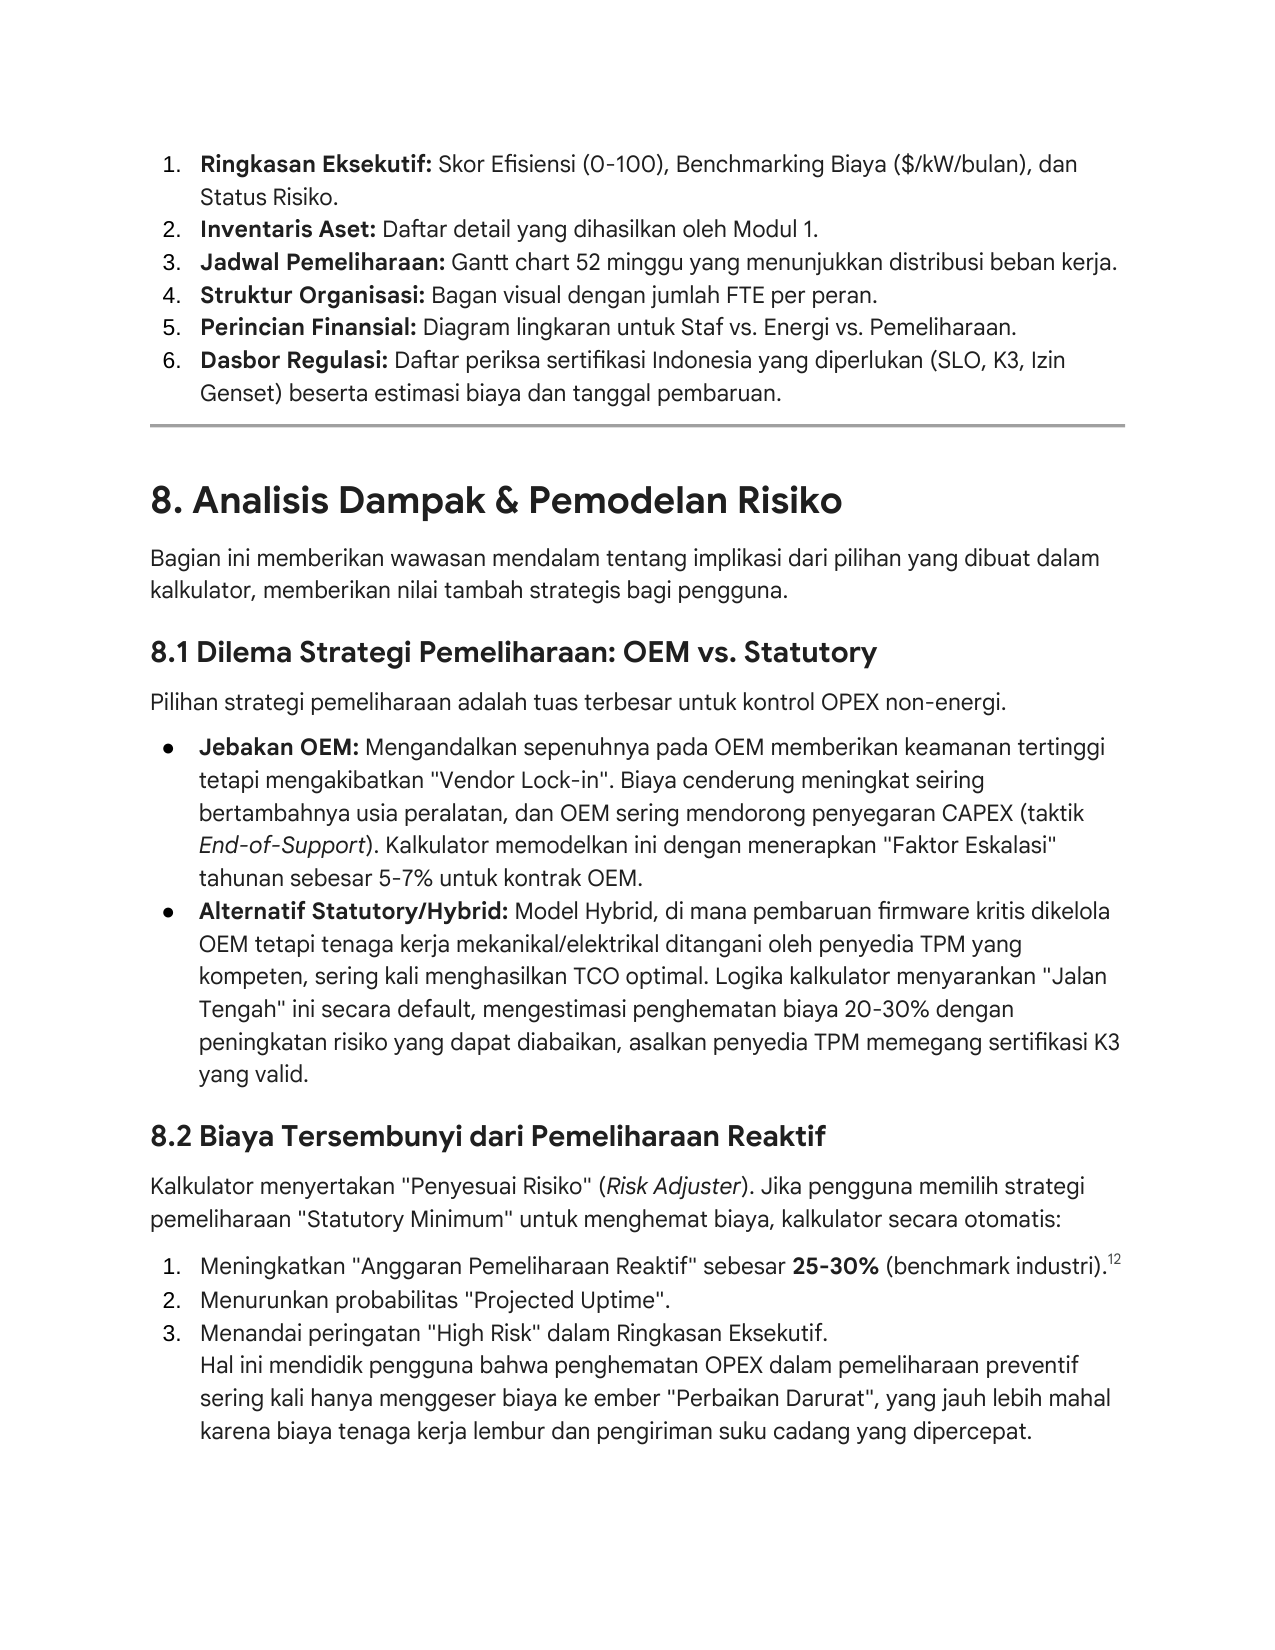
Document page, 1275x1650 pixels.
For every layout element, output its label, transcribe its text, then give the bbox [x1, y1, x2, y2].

list Ringkasan Eksekutif: Skor Efisiensi (0-100), Benchmarking Biaya ($/kW/bulan), dan Status Risiko. [162, 150, 1125, 211]
list Meningkatkan "Anggaran Pemeliharaan Reaktif" sebesar 25-30% (benchmark industri).12 [162, 1250, 1125, 1282]
list Perincian Finansial: Diagram lingkaran untuk Staf vs. Energi vs. Pemeliharaan. [162, 313, 1125, 342]
list Jadwal Pemeliharaan: Gantt chart 52 minggu yang menunjukkan distribusi beban kerja. [162, 248, 1125, 277]
list Dasbor Regulasi: Daftar periksa sertifikasi Indonesia yang diperlukan (SLO, K3, Izin Genset) beserta estimasi biaya dan tanggal pembaruan. [162, 346, 1125, 408]
list Inventaris Aset: Daftar detail yang dihasilkan oleh Modul 1. [162, 215, 1125, 244]
subtitle 8.2 Biaya Tersembunyi dari Pemeliharaan Reaktif [150, 1118, 1125, 1155]
list Alternatif Statutory/Hybrid: Model Hybrid, di mana pembaruan firmware kritis dikelola OEM tetapi tenaga kerja mekanikal/elektrikal ditangani oleh penyedia TPM yang kompeten, sering kali menghasilkan TCO optimal. Logika kalkulator menyarankan "Jalan Tengah" ini secara default, mengestimasi penghematan biaya 20-30% dengan peningkatan risiko yang dapat diabaikan, asalkan penyedia TPM memegang sertifikasi K3 yang valid. [161, 897, 1125, 1089]
text Kalkulator menyertakan "Penyesuai Risiko" (Risk Adjuster). Jika pengguna memilih strategi pemeliharaan "Statutory Minimum" untuk menghemat biaya, kalkulator secara otomatis: [150, 1172, 1125, 1234]
list Jebakan OEM: Mengandalkan sepenuhnya pada OEM memberikan keamanan tertinggi tetapi mengakibatkan "Vendor Lock-in". Biaya cenderung meningkat seiring bertambahnya usia peralatan, dan OEM sering mendorong penyegaran CAPEX (taktik End-of-Support). Kalkulator memodelkan ini dengan menerapkan "Faktor Eskalasi" tahunan sebesar 5-7% untuk kontrak OEM. [161, 733, 1125, 893]
text Pilihan strategi pemeliharaan adalah tuas terbesar untuk kontrol OPEX non-energi. [150, 688, 1125, 717]
list Menandai peringatan "High Risk" dalam Ringkasan Eksekutif. Hal ini mendidik pengguna bahwa penghematan OPEX dalam pemeliharaan preventif sering kali hanya menggeser biaya ke ember "Perbaikan Darurat", yang jauh lebih mahal karena biaya tenaga kerja lembur dan pengiriman suku cadang yang dipercepat. [162, 1319, 1125, 1446]
subtitle 8.1 Dilema Strategi Pemeliharaan: OEM vs. Statutory [150, 634, 1125, 671]
list Menurunkan probabilitas "Projected Uptime". [162, 1286, 1125, 1315]
text Bagian ini memberikan wawasan mendalam tentang implikasi dari pilihan yang dibuat dalam kalkulator, memberikan nilai tambah strategis bagi pengguna. [150, 544, 1125, 605]
list Struktur Organisasi: Bagan visual dengan jumlah FTE per peran. [162, 281, 1125, 309]
subtitle 8. Analisis Dampak & Pemodelan Risiko [150, 428, 1125, 525]
